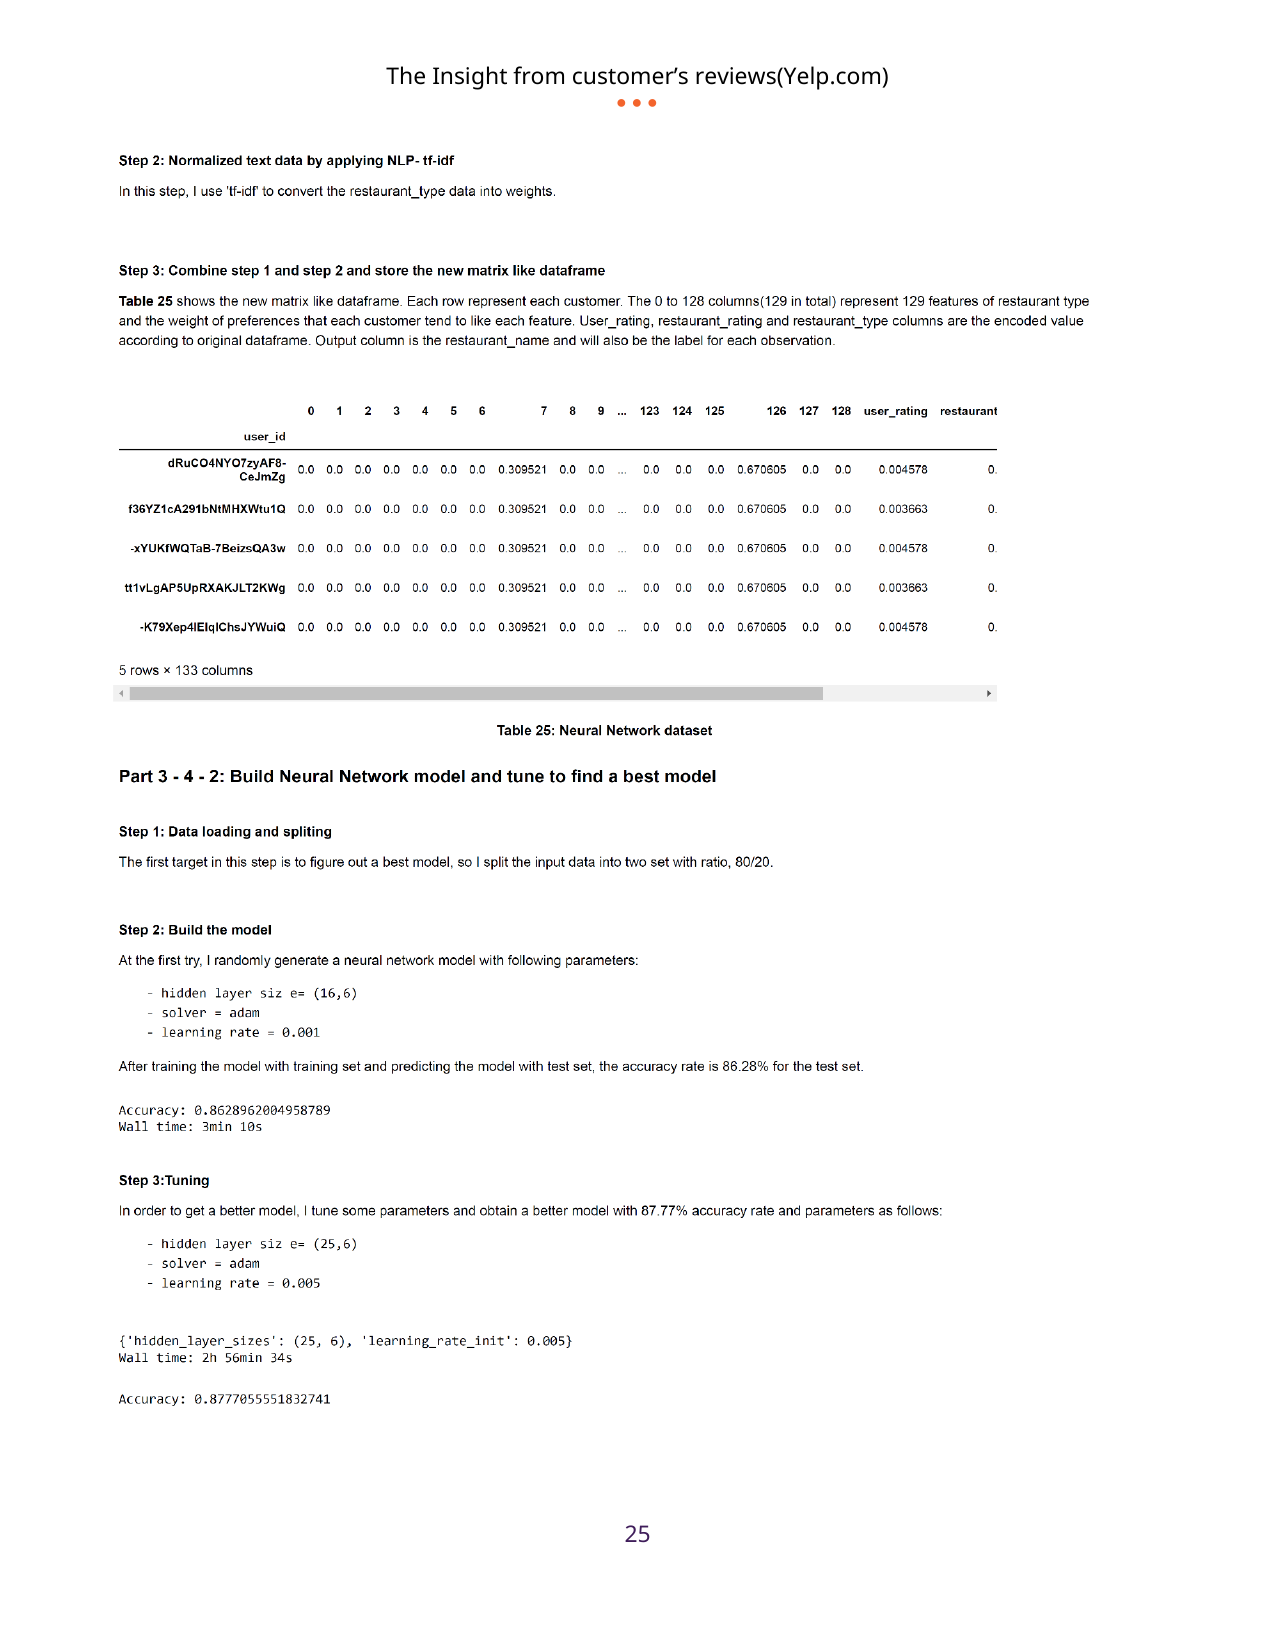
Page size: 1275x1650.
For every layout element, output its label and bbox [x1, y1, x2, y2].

picture [112, 146, 1140, 1417]
